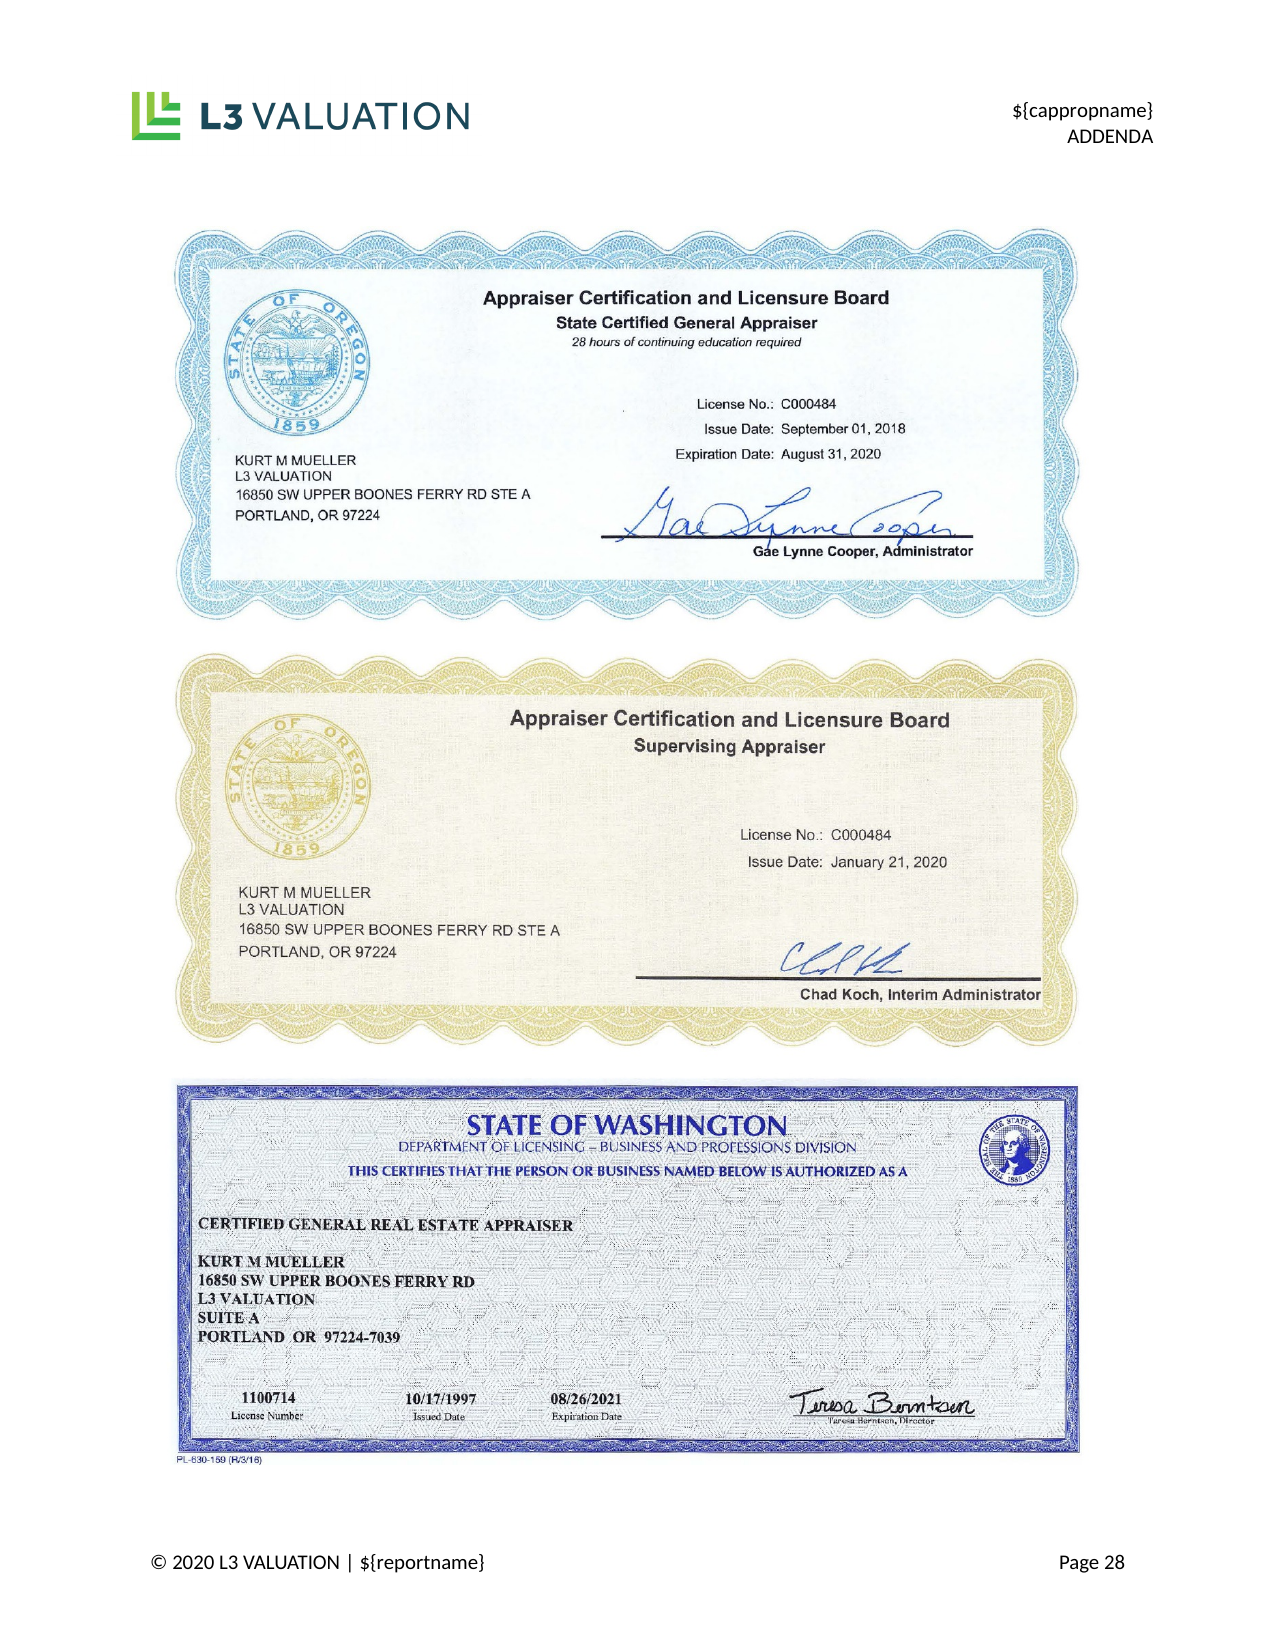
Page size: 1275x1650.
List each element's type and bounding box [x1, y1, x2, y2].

picture [150, 226, 1107, 1465]
picture [116, 75, 483, 156]
